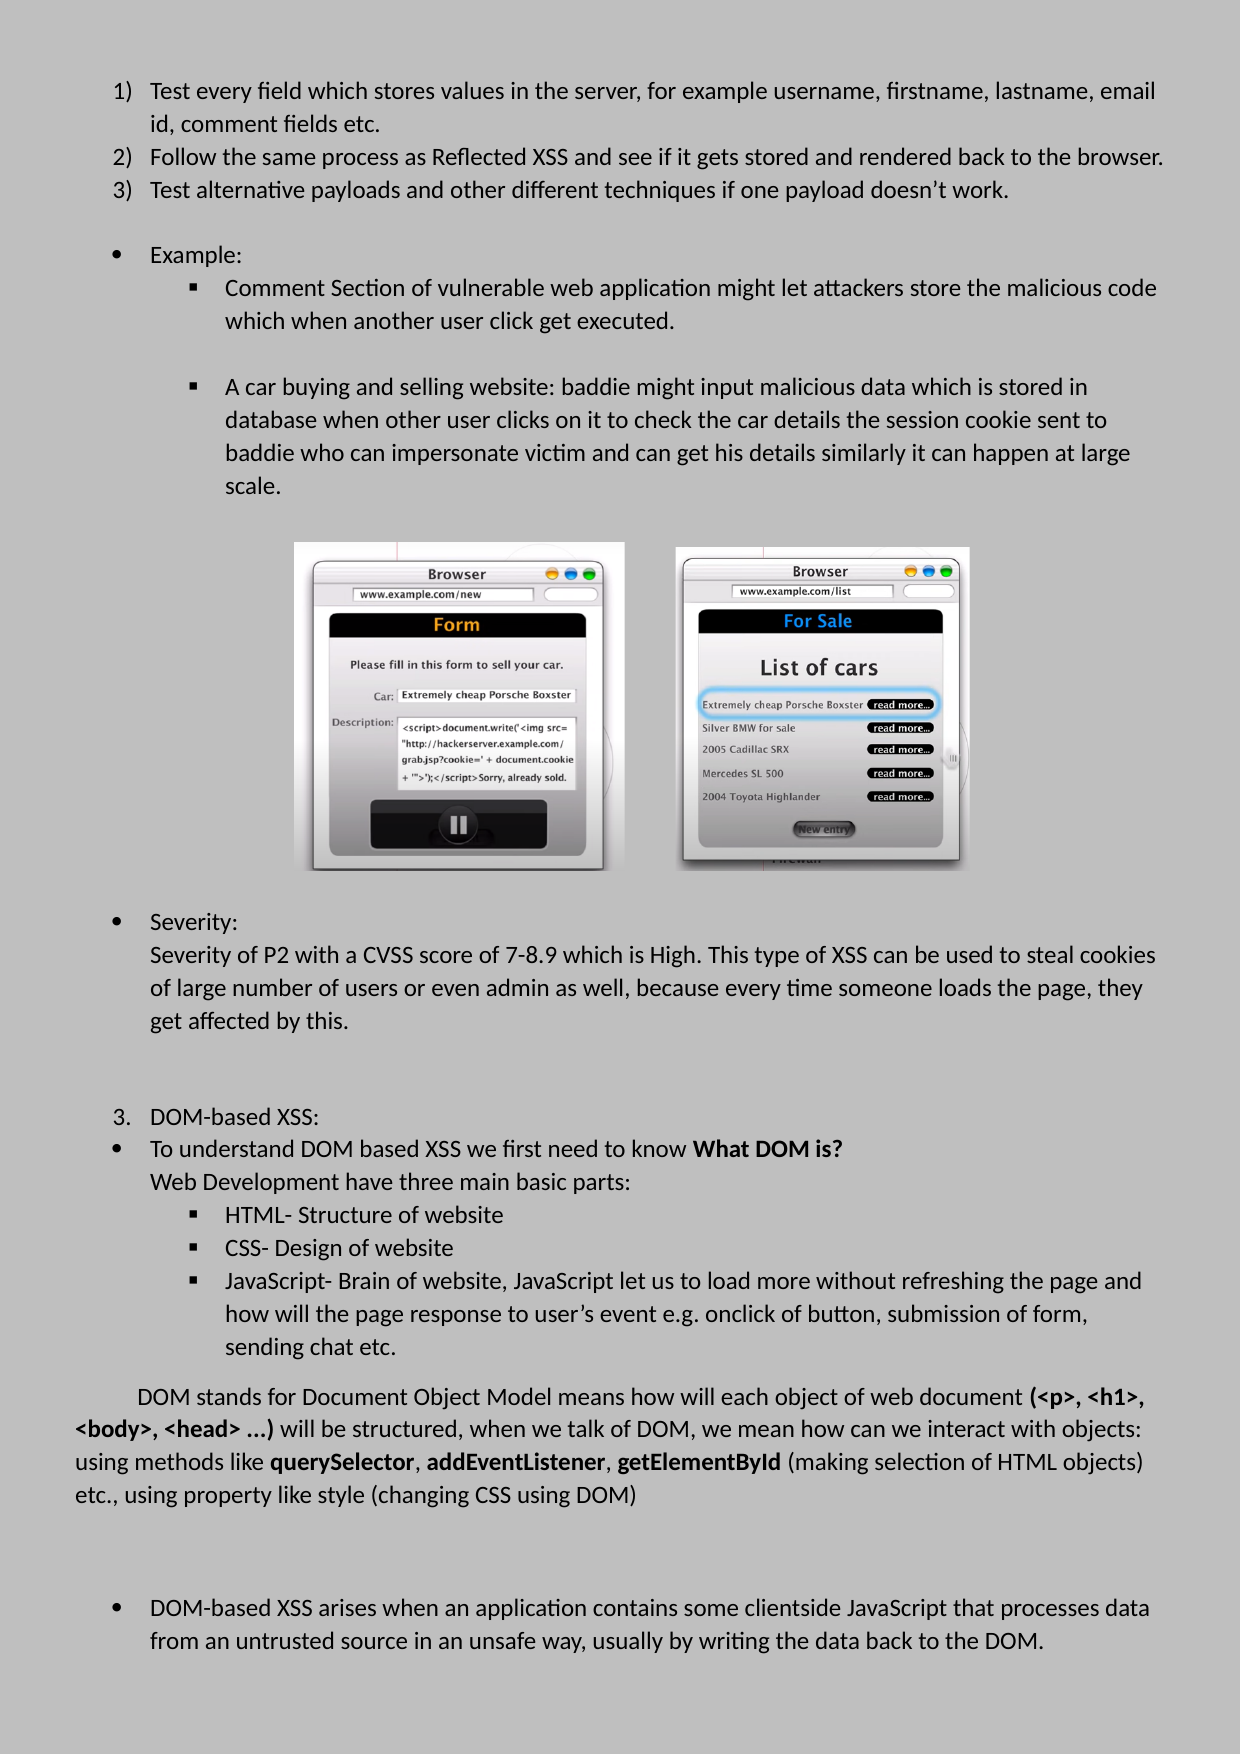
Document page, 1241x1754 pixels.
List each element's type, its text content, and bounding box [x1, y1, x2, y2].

picture [294, 542, 625, 871]
text DOM stands for Document Object Model means how will each object of web document (<p>, <h1>, <body>, <head> ...) will be structured, when we talk of DOM, we mean how can we interact with objects: using methods like querySelector, addEventListener, getElementById (making selection of HTML objects) etc., using property like style (changing CSS using DOM) [75, 1381, 1165, 1510]
list DOM-based XSS arises when an application contains some clientside JavaScript that processes data from an untrusted source in an unsafe way, usually by writing the data back to the DOM. [112, 1592, 1165, 1656]
list HTML- Structure of website [187, 1199, 1165, 1230]
list Example: [112, 239, 1165, 270]
list Severity: [112, 906, 1165, 937]
list A car buying and selling website: baddie might input malicious data which is stored in database when other user clicks on it to check the car details the session cookie sent to baddie who can impersonate victim and can get his details similarly it can happen at large scale. [187, 371, 1165, 501]
list DOM-based XSS: [112, 1101, 1165, 1131]
list CSS- Design of website [187, 1232, 1165, 1263]
list Web Development have three main basic parts: [150, 1166, 1165, 1197]
list Test every field which stores values in the server, for example username, firstname, lastname, email id, comment fields etc. [112, 75, 1165, 138]
picture [675, 547, 970, 871]
list Test alternative payloads and other different techniques if one payload doesn’t work. [112, 174, 1165, 204]
list Follow the same process as Reflected XSS and see if it gets stored and rendered back to the browser. [112, 141, 1165, 171]
list Comment Section of vulnerable web application might let attackers store the malicious code which when another user click get executed. [187, 272, 1165, 336]
list JavaScript- Brain of website, JavaScript let us to load more without refreshing the page and how will the page response to user’s event e.g. onclick of button, submission of form, sending chat etc. [187, 1265, 1165, 1362]
list To understand DOM based XSS we first need to know What DOM is? [112, 1133, 1165, 1164]
list Severity of P2 with a CVSS score of 7-8.9 which is High. This type of XSS can be used to steal cookies of large number of users or even admin as well, because every time someone loads the page, they get affected by this. [150, 939, 1165, 1066]
